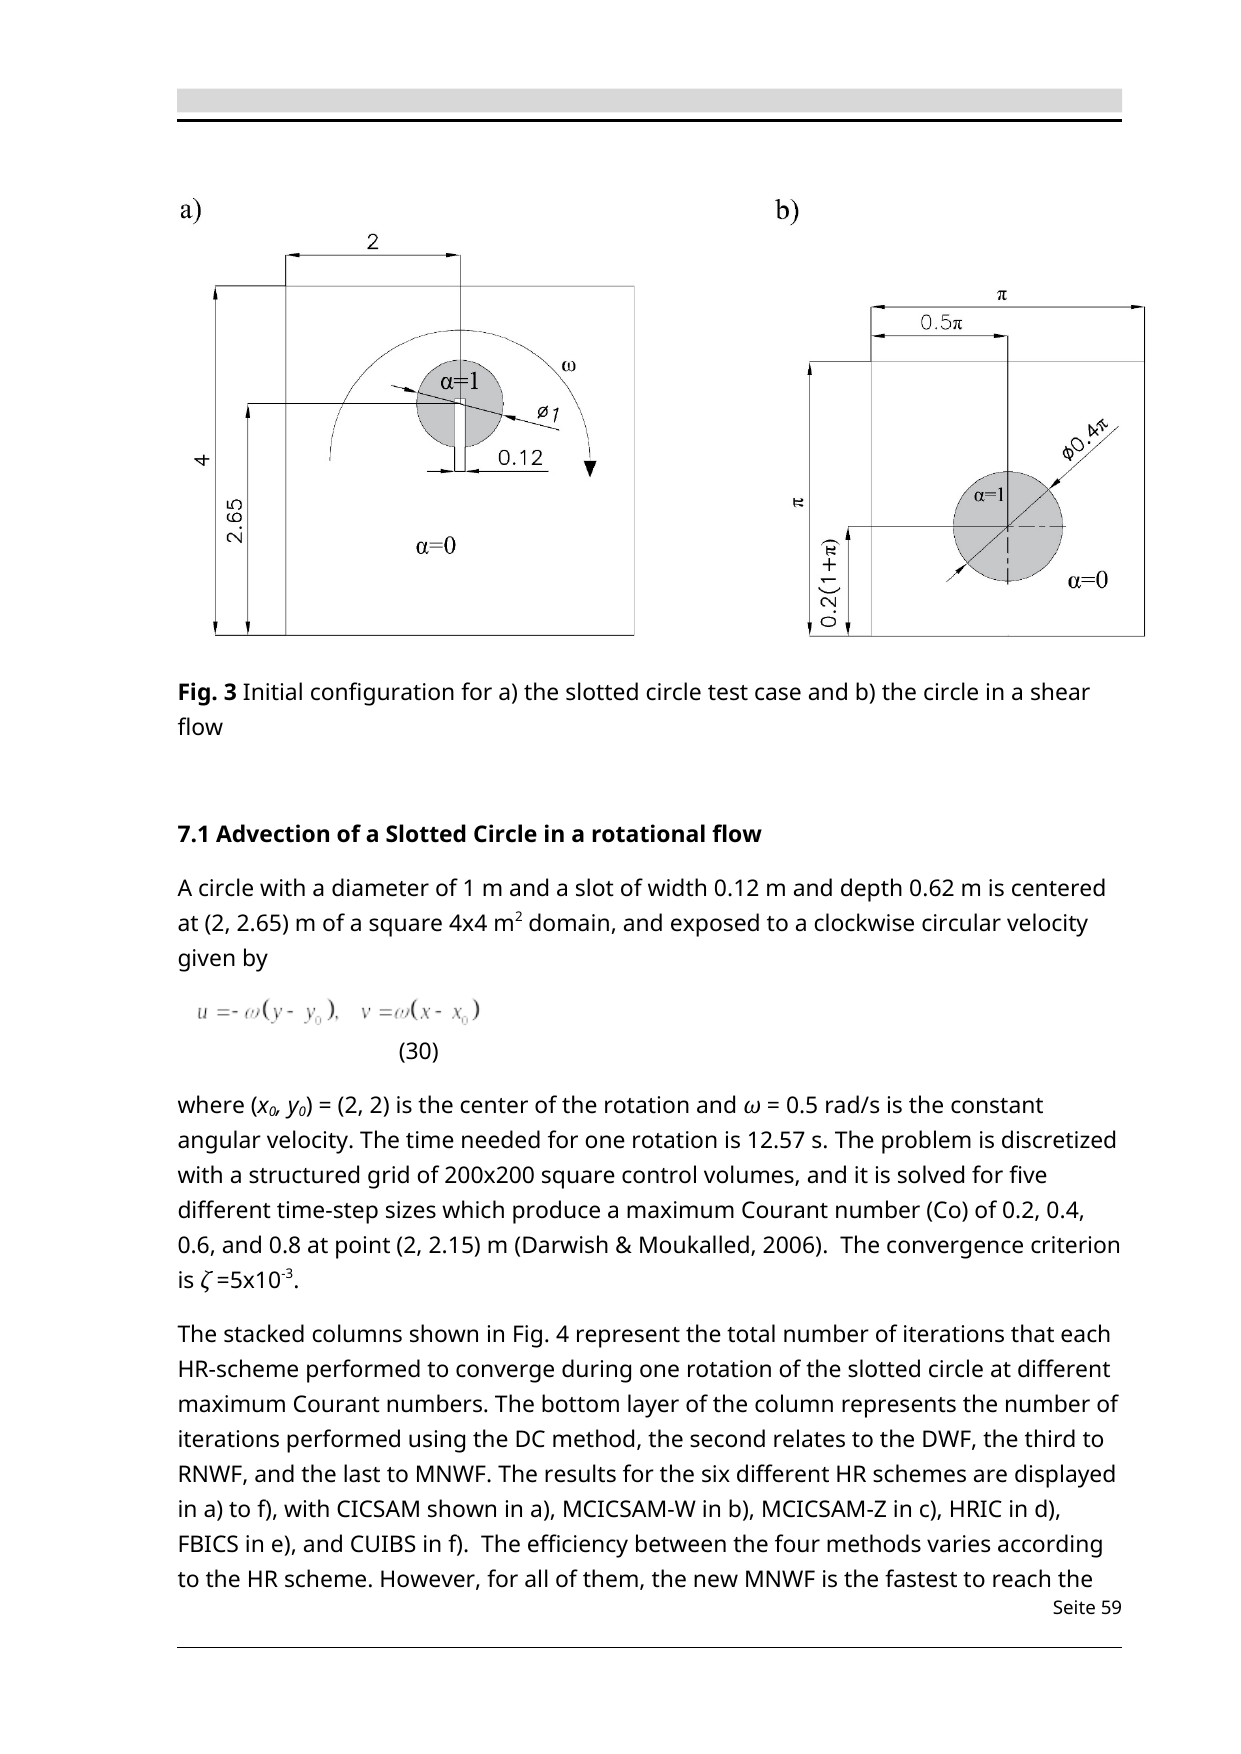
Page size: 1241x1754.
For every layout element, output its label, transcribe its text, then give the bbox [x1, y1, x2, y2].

picture [177, 180, 1159, 654]
text Fig. 3 Initial configuration for a) the slotted circle test case and b) the circle in a shear flow [177, 676, 1122, 742]
text 7.1 Advection of a Slotted Circle in a rotational flow [177, 818, 1122, 849]
text A circle with a diameter of 1 m and a slot of width 0.12 m and depth 0.62 m is centered at (2, 2.65) m of a square 4x4 m2 domain, and exposed to a clockwise circular velocity given by [177, 872, 1122, 973]
text (30) [177, 996, 1122, 1067]
text where (x0, y0) = (2, 2) is the center of the rotation and ω = 0.5 rad/s is the constant angular velocity. The time needed for one rotation is 12.57 s. The problem is discretized with a structured grid of 200x200 square control volumes, and it is solved for five different time-step sizes which produce a maximum Courant number (Co) of 0.2, 0.4, 0.6, and 0.8 at point (2, 2.15) m (Darwish & Moukalled, 2006). The convergence criterion is ζ =5x10-3. [177, 1089, 1122, 1295]
